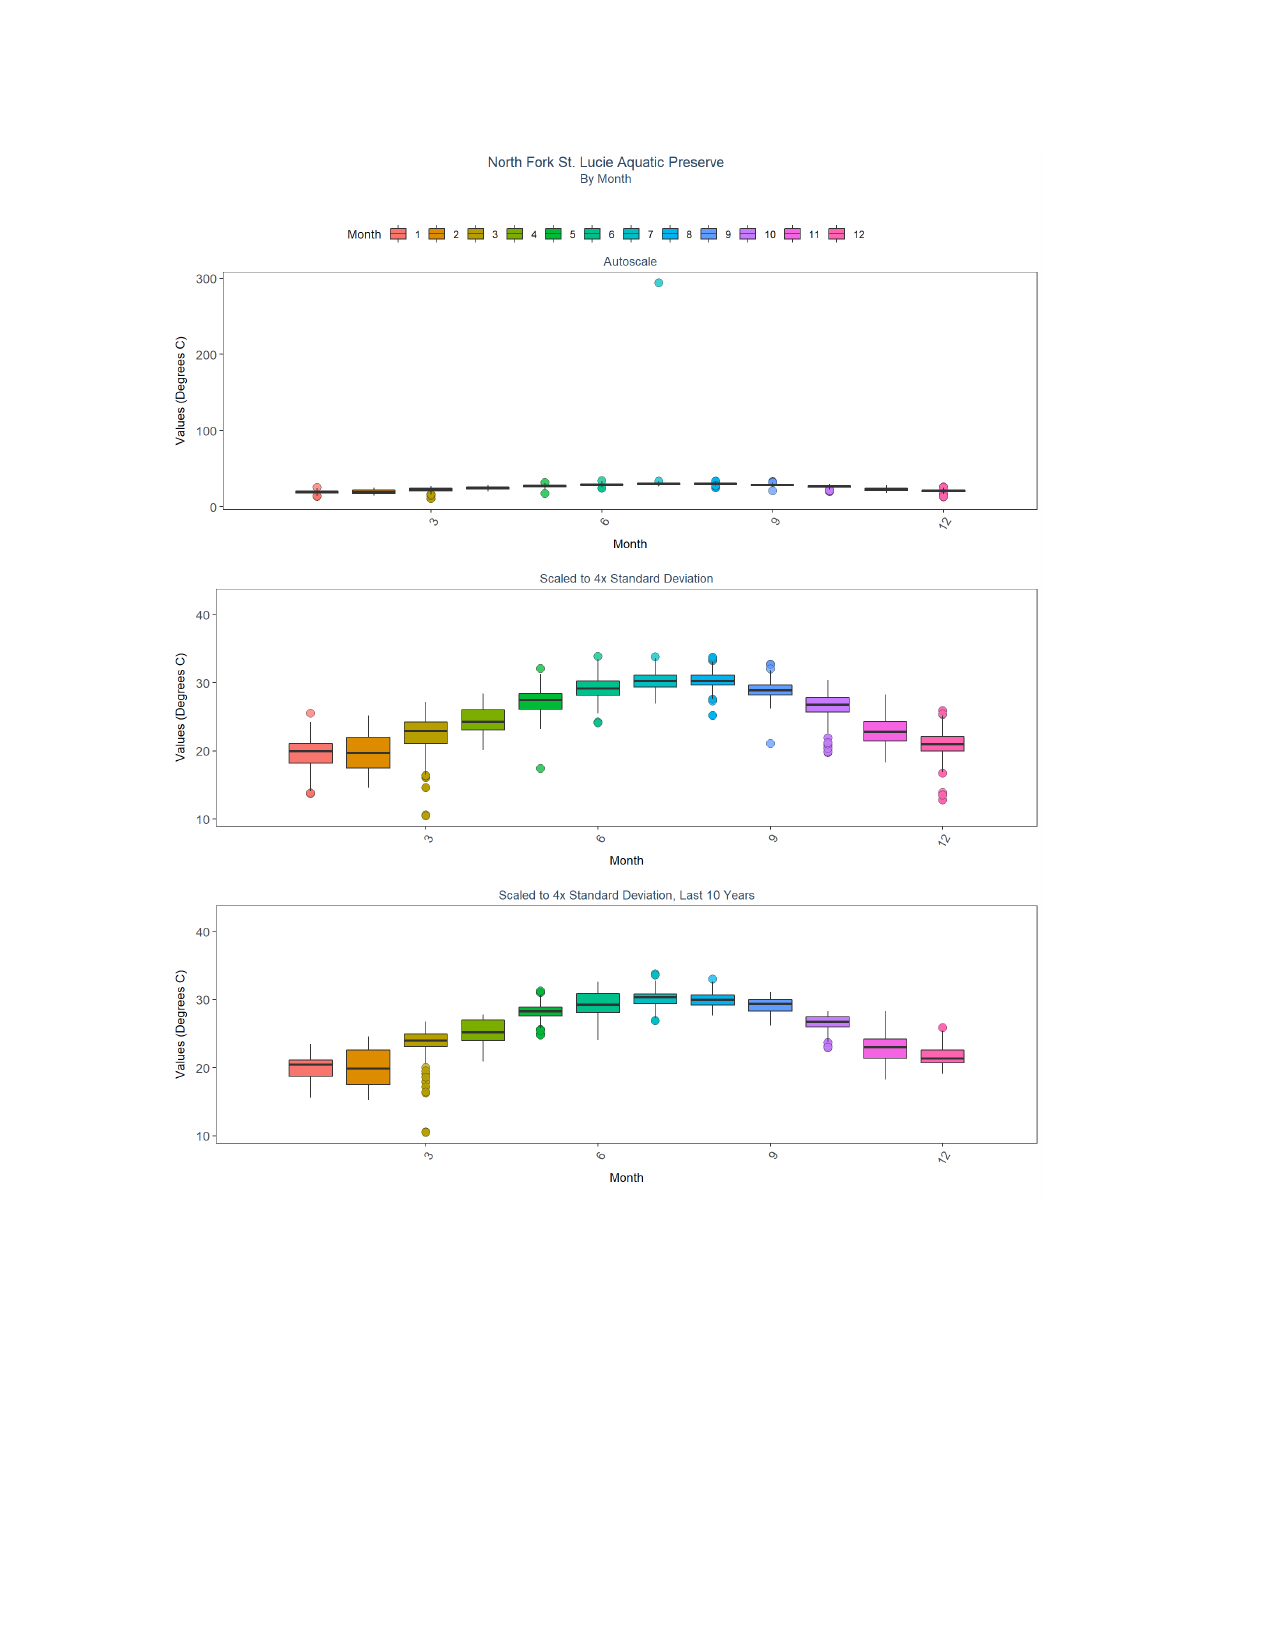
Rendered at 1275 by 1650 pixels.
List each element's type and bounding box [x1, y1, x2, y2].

picture [168, 150, 1044, 1200]
